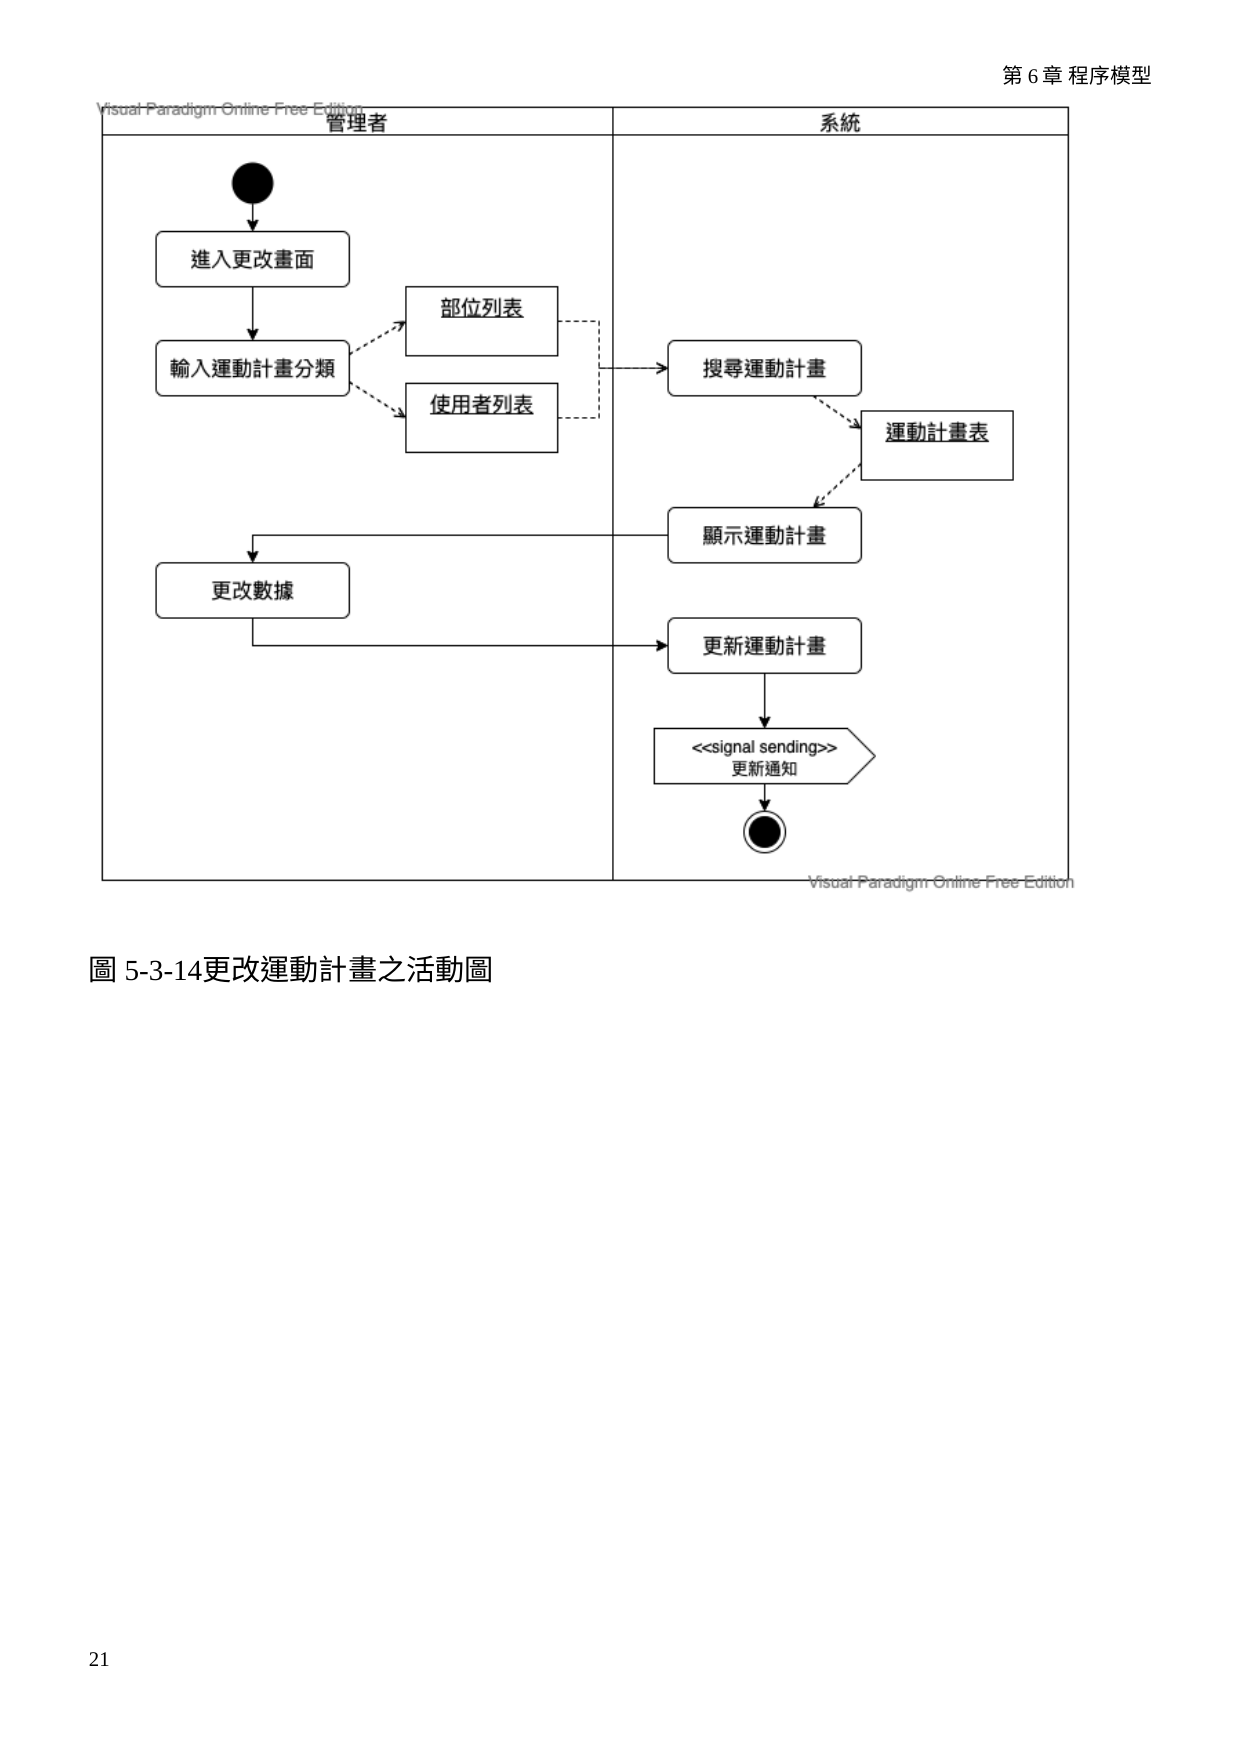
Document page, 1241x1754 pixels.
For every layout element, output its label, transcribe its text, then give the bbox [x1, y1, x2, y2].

picture [88, 94, 1083, 895]
